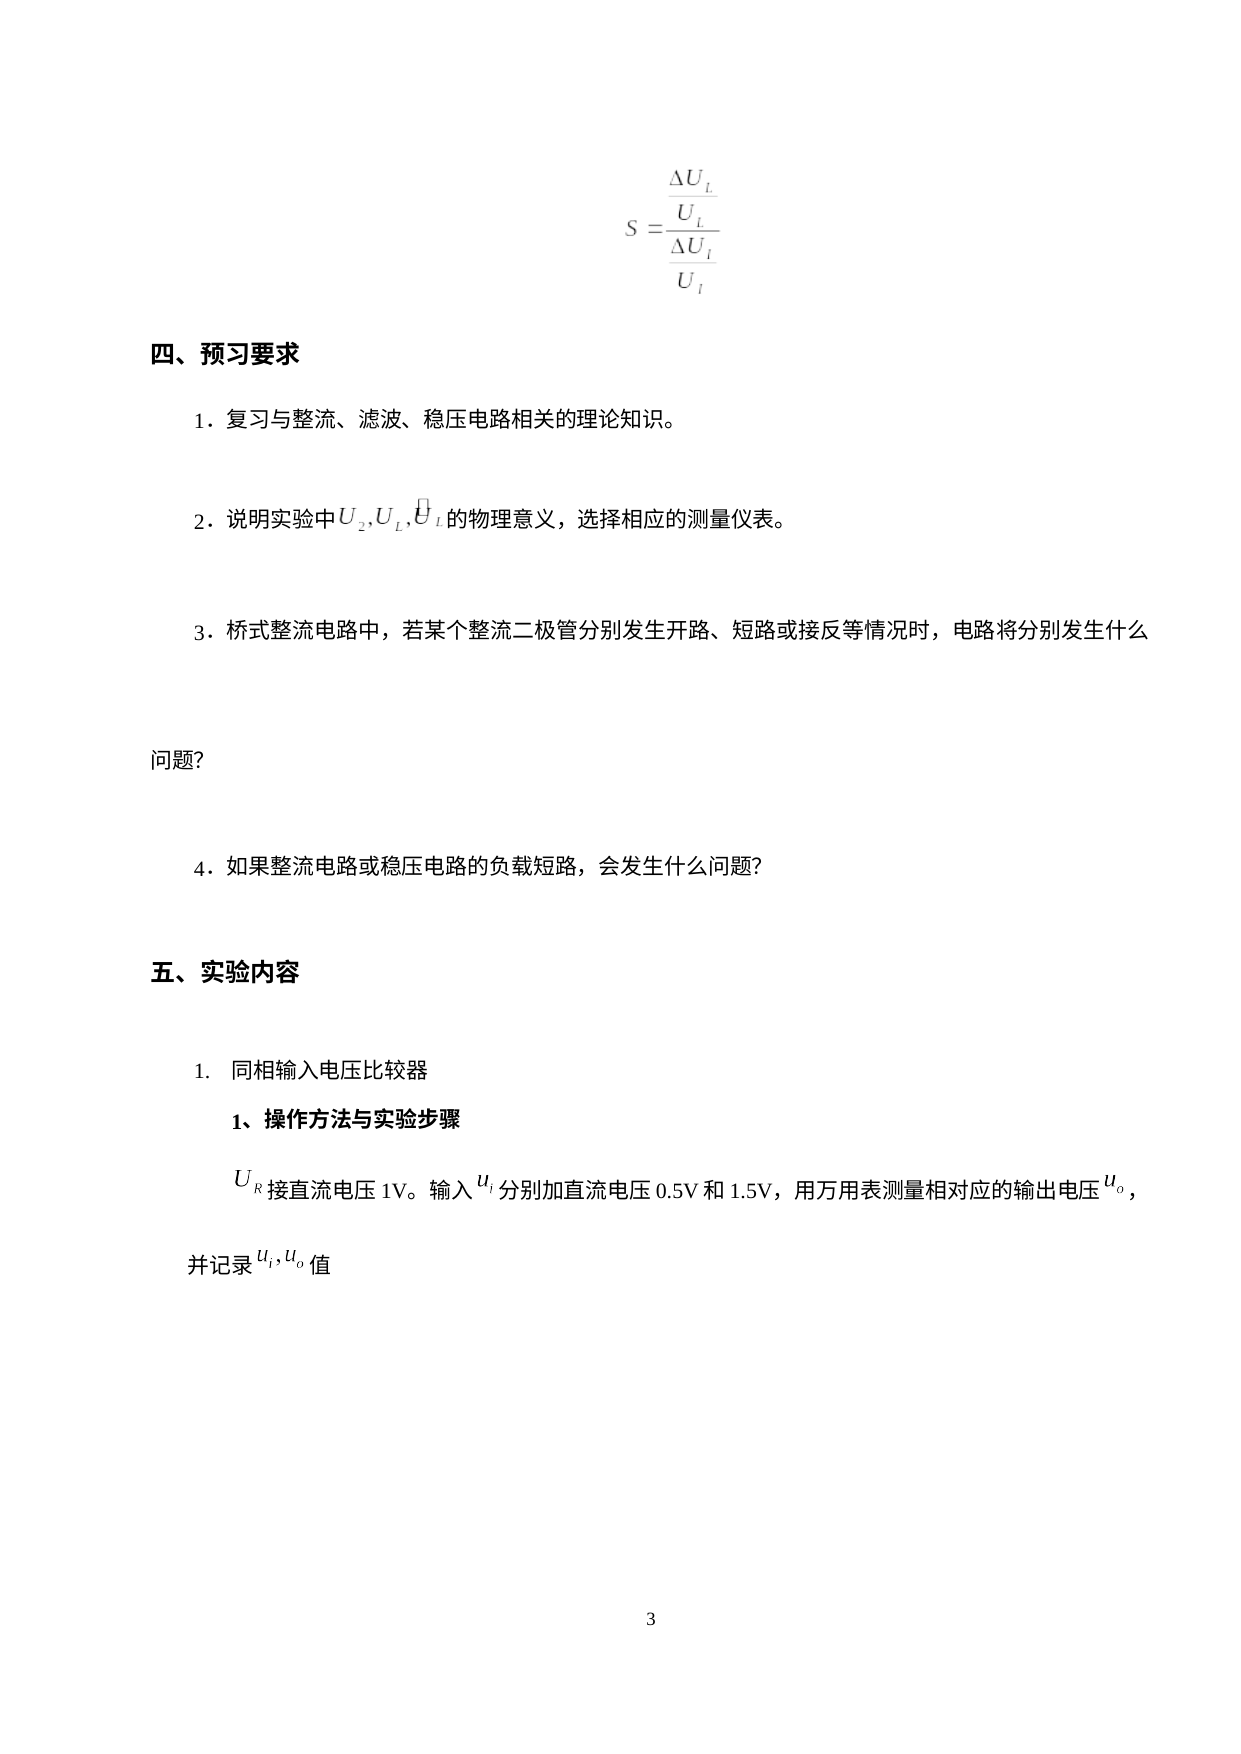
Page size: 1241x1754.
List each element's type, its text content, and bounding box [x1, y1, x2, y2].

text 1、操作方法与实验步骤 [194, 1090, 1152, 1155]
text 接直流电压1V。输入分别加直流电压0.5V和1.5V，用万用表测量相对应的输出电压，并记录值 [187, 1161, 1152, 1301]
text 五、实验内容 [150, 943, 1152, 1008]
text 3．桥式整流电路中，若某个整流二极管分别发生开路、短路或接反等情况时，电路将分别发生什么问题？ [150, 601, 1152, 796]
text 四、预习要求 [150, 324, 1152, 389]
text 2．说明实验中的物理意义，选择相应的测量仪表。 [150, 495, 1152, 560]
list 同相输入电压比较器 [194, 1053, 1152, 1086]
text 4．如果整流电路或稳压电路的负载短路，会发生什么问题？ [150, 837, 1152, 902]
text 1．复习与整流、滤波、稳压电路相关的理论知识。 [150, 389, 1152, 454]
